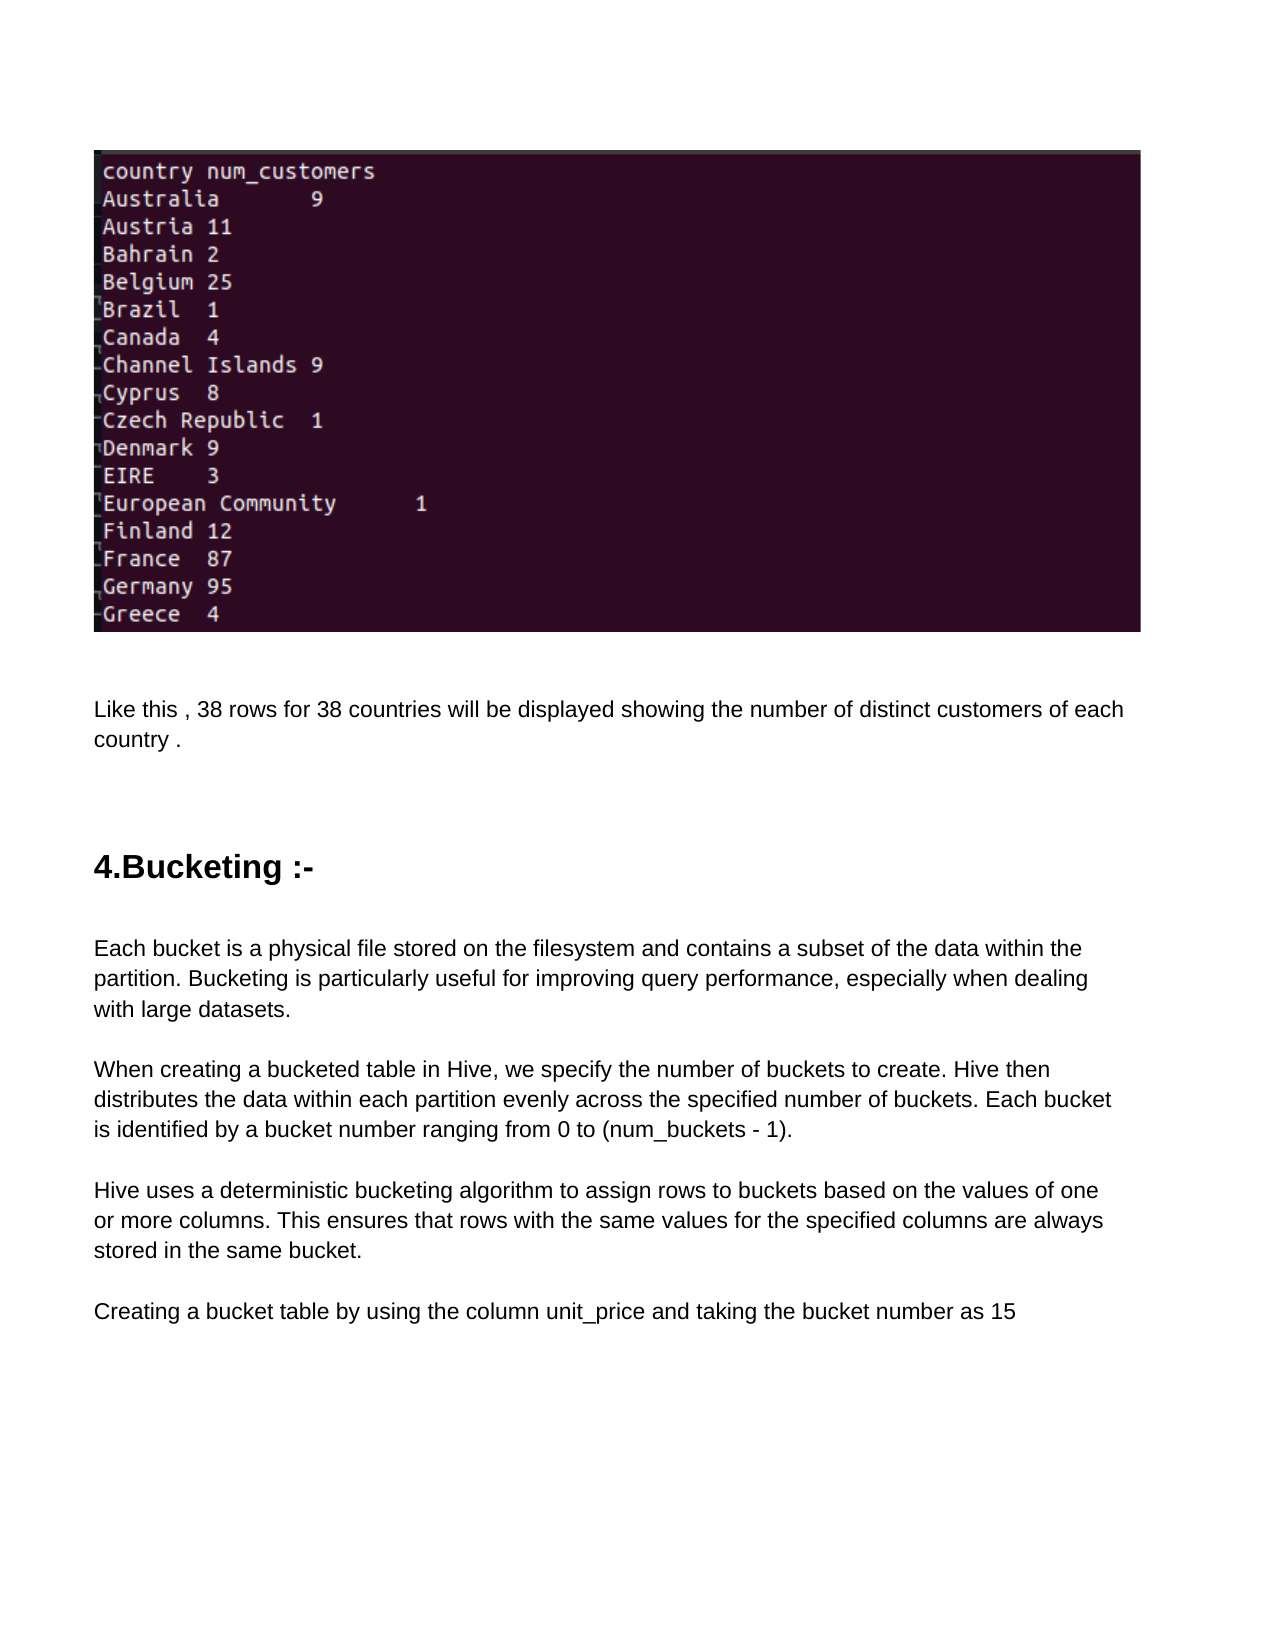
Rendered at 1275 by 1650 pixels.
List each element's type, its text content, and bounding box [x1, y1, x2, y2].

text Each bucket is a physical file stored on the filesystem and contains a subset of the data within the partition. Bucketing is particularly useful for improving query performance, especially when dealing with large datasets. [94, 935, 1125, 1022]
text Like this , 38 rows for 38 countries will be displayed showing the number of distinct customers of each country . [94, 696, 1125, 752]
text When creating a bucketed table in Hive, we specify the number of buckets to create. Hive then distributes the data within each partition evenly across the specified number of buckets. Each bucket is identified by a bucket number ranging from 0 to (num_buckets - 1). [94, 1056, 1125, 1143]
text 4.Bucketing :- [94, 847, 1125, 885]
text Hive uses a deterministic bucketing algorithm to assign rows to buckets based on the values of one or more columns. This ensures that rows with the same values for the specified columns are always stored in the same bucket. [94, 1177, 1125, 1263]
text Creating a bucket table by using the column unit_price and taking the bucket number as 15 [94, 1298, 1125, 1324]
picture [93, 150, 1141, 632]
